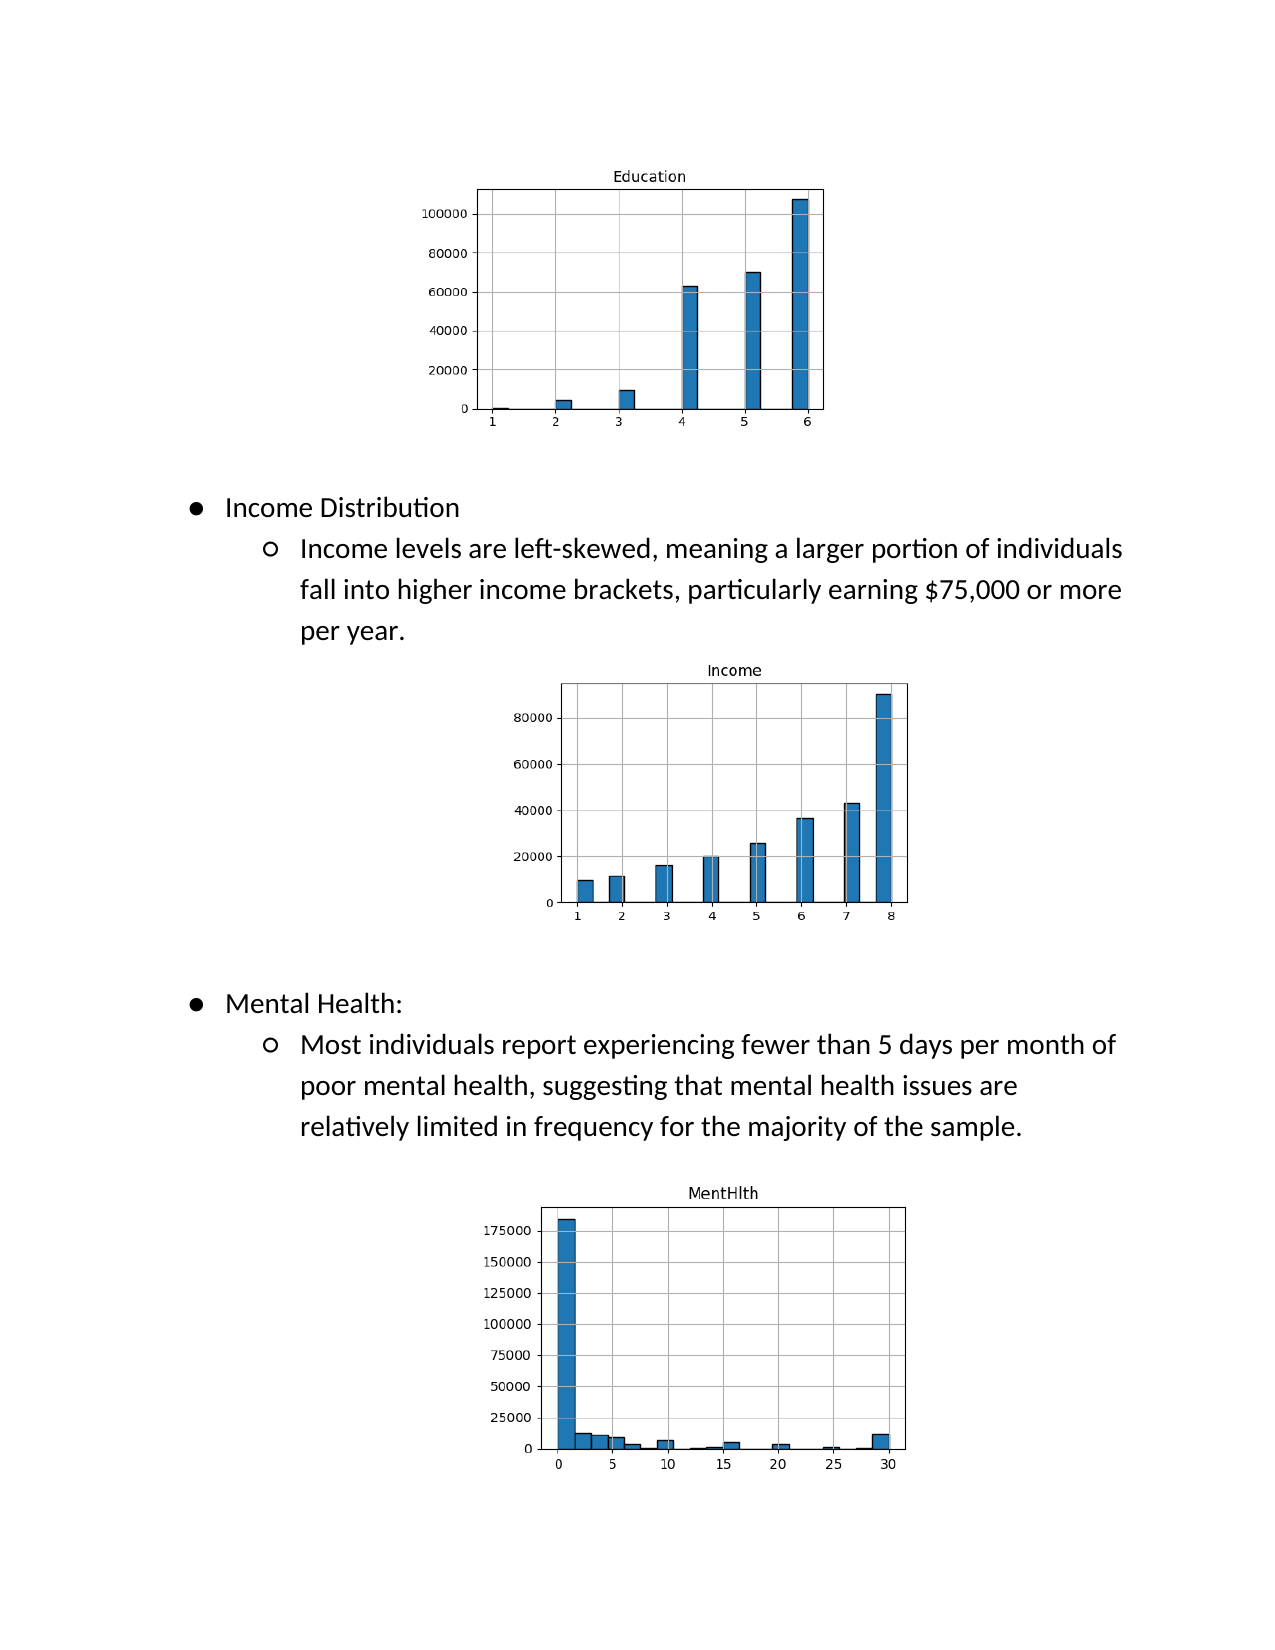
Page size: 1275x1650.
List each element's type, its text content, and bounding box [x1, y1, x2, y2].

picture [496, 651, 935, 931]
list Income Distribution [187, 489, 1125, 524]
list Mental Health: [187, 985, 1125, 1021]
picture [475, 1148, 913, 1481]
list Income levels are left-skewed, meaning a larger portion of individuals fall into higher income brackets, particularly earning $75,000 or more per year. [262, 530, 1125, 647]
picture [420, 159, 831, 440]
list Most individuals report experiencing fewer than 5 days per month of poor mental health, suggesting that mental health issues are relatively limited in frequency for the majority of the sample. [262, 1026, 1125, 1144]
